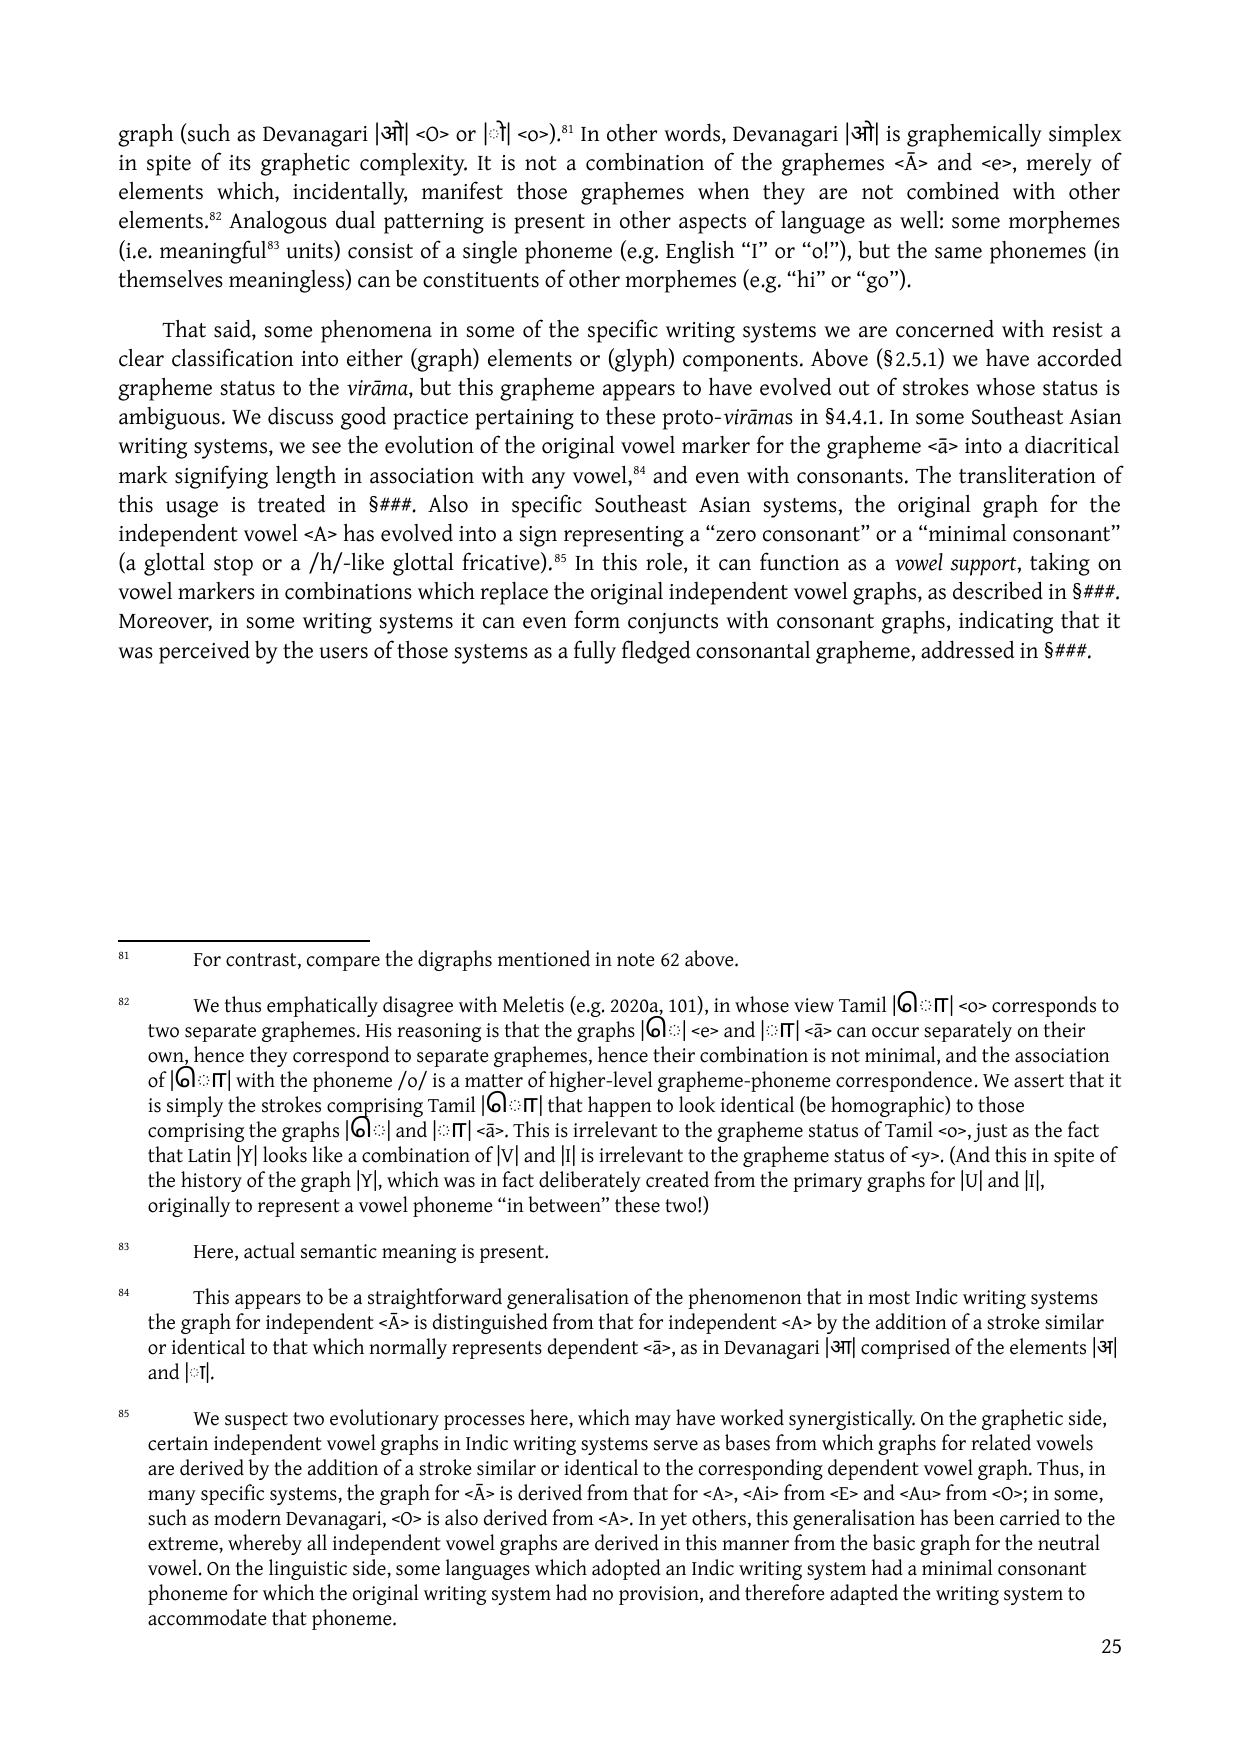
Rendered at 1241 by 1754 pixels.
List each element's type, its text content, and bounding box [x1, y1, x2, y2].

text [118, 118, 1122, 293]
text That said, some phenomena in some of the specific writing systems we are concerned with resist a clear classification into either (graph) elements or (glyph) components. Above (§2.5.1) we have accorded grapheme status to the virāma, but this grapheme appears to have evolved out of strokes whose status is ambiguous. We discuss good practice pertaining to these proto-virāmas in §4.4.1. In some Southeast Asian writing systems, we see the evolution of the original vowel marker for the grapheme <ā> into a diacritical mark signifying length in association with any vowel, and even with consonants. The transliteration of this usage is treated in §###. Also in specific Southeast Asian systems, the original graph for the independent vowel <A> has evolved into a sign representing a “zero consonant” or a “minimal consonant” (a glottal stop or a /h/-like glottal fricative). In this role, it can function as a vowel support, taking on vowel markers in combinations which replace the original independent vowel graphs, as described in §###. Moreover, in some writing systems it can even form conjuncts with consonant graphs, indicating that it was perceived by the users of those systems as a fully fledged consonantal grapheme, addressed in §###. [118, 314, 1122, 664]
